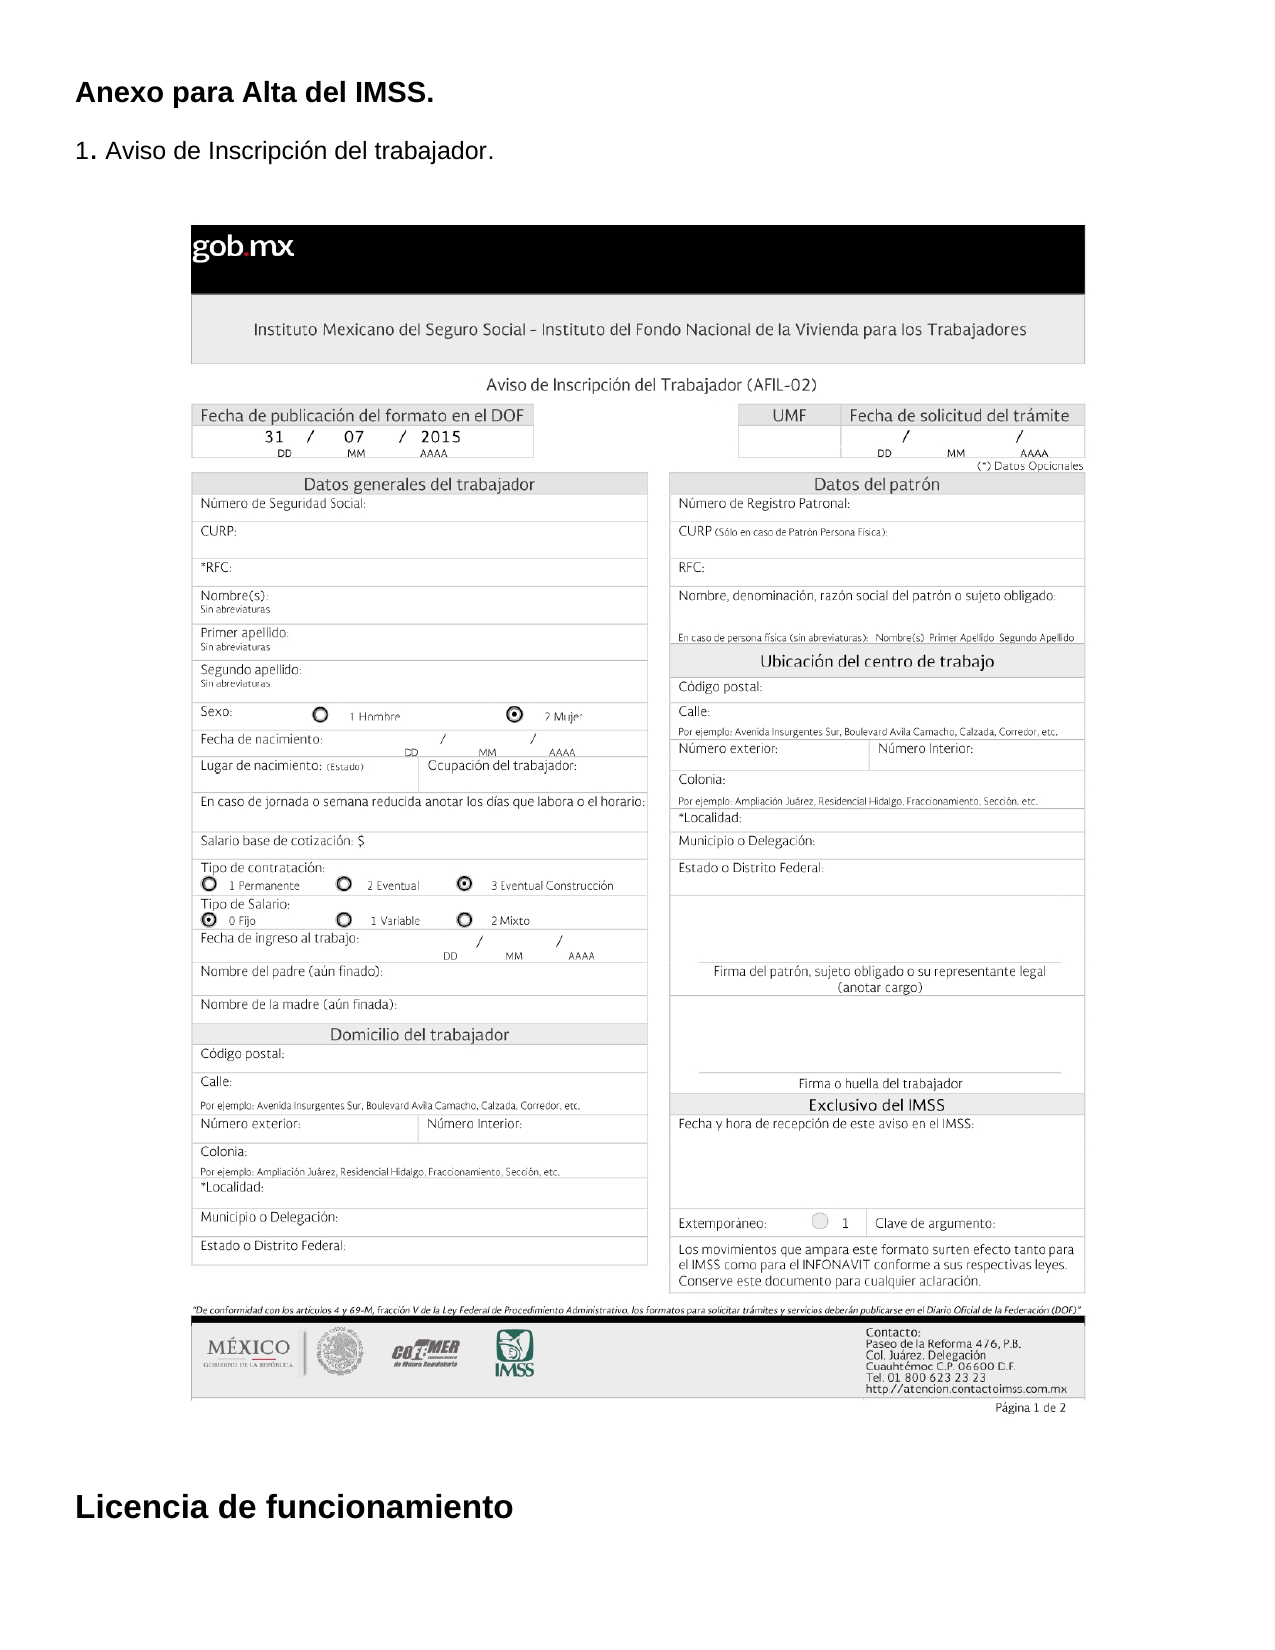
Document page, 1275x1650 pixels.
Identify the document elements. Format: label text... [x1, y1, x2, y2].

text 1. Aviso de Inscripción del trabajador. [75, 128, 1200, 166]
text Anexo para Alta del IMSS. [75, 75, 1200, 108]
picture [146, 192, 1125, 1461]
text Licencia de funcionamiento [75, 1193, 1200, 1525]
